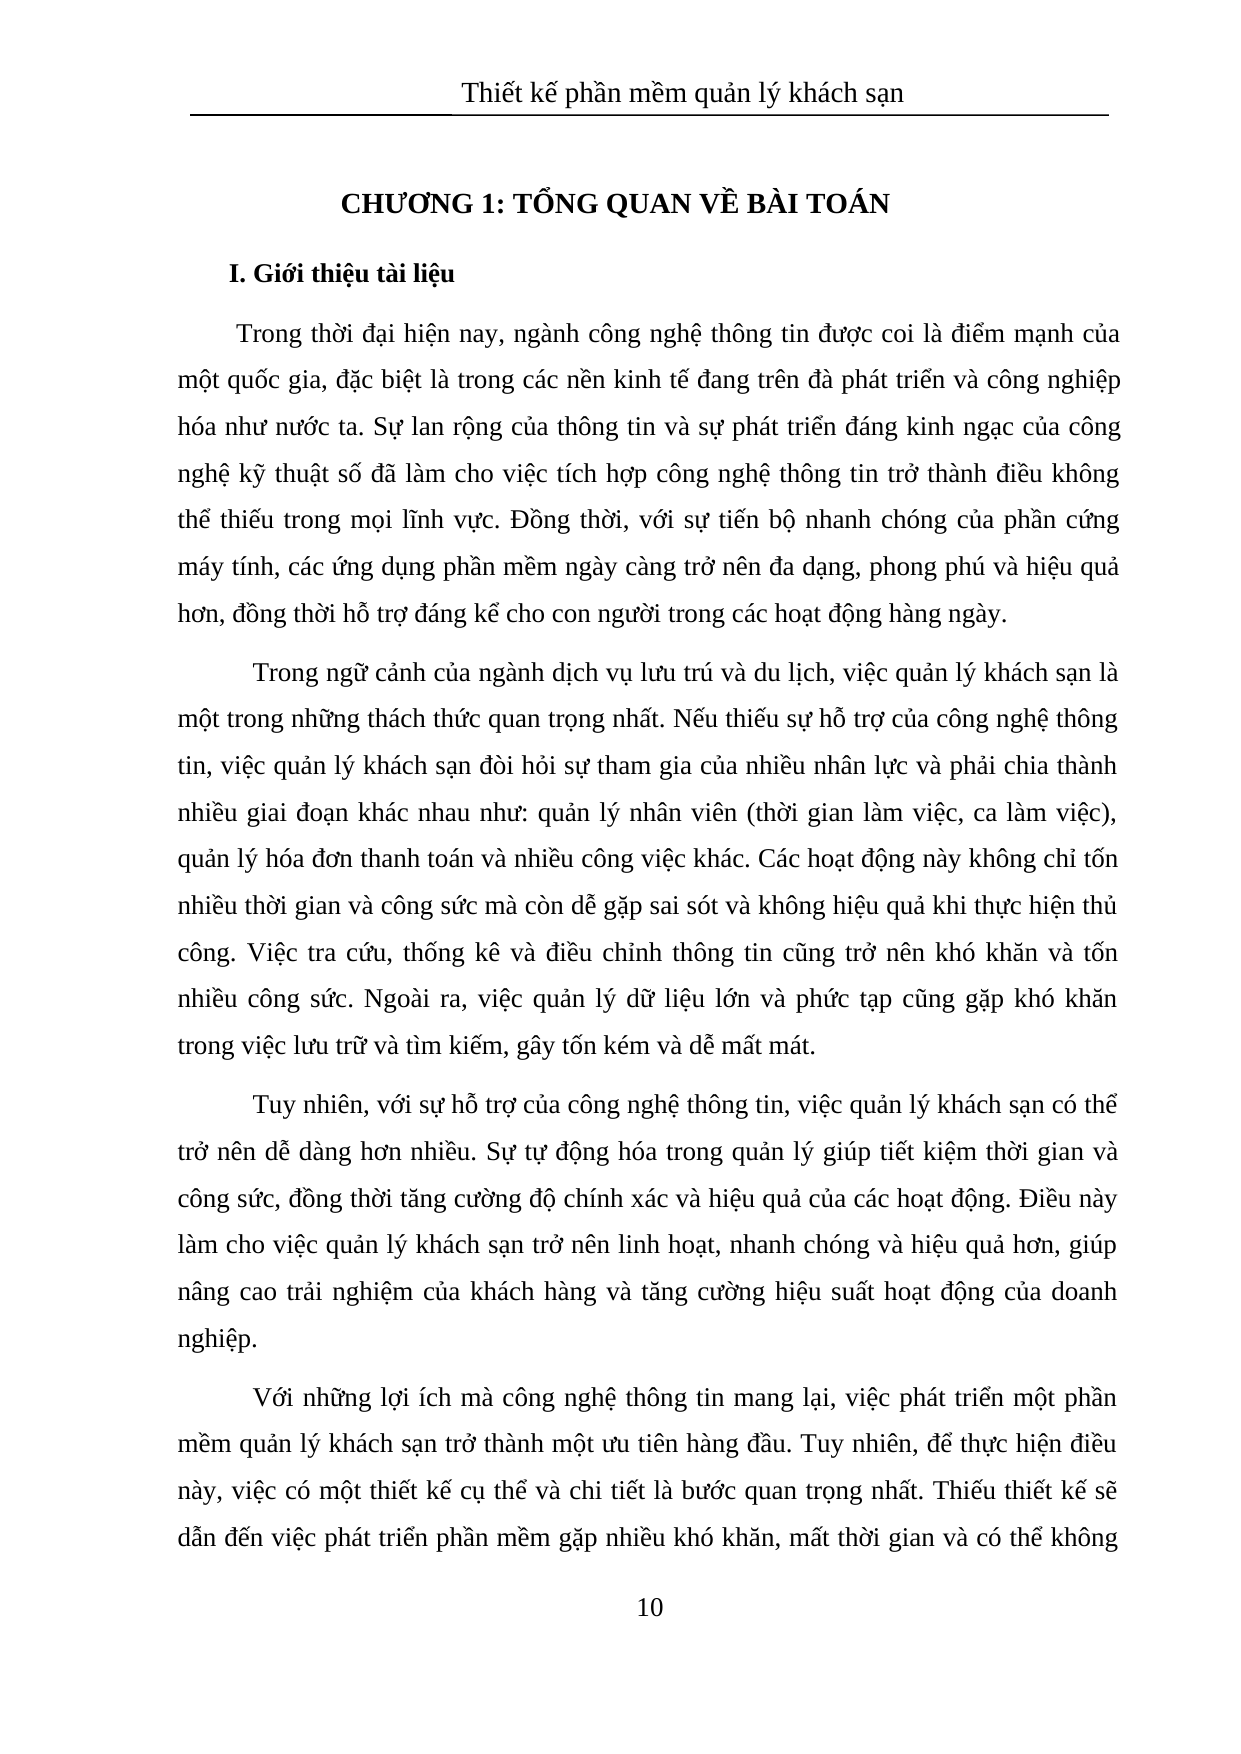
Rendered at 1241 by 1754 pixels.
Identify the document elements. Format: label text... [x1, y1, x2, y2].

text Trong thời đại hiện nay, ngành công nghệ thông tin được coi là điểm mạnh của một quốc gia, đặc biệt là trong các nền kinh tế đang trên đà phát triển và công nghiệp hóa như nước ta. Sự lan rộng của thông tin và sự phát triển đáng kinh ngạc của công nghệ kỹ thuật số đã làm cho việc tích hợp công nghệ thông tin trở thành điều không thể thiếu trong mọi lĩnh vực. Đồng thời, với sự tiến bộ nhanh chóng của phần cứng máy tính, các ứng dụng phần mềm ngày càng trở nên đa dạng, phong phú và hiệu quả hơn, đồng thời hỗ trợ đáng kể cho con người trong các hoạt động hàng ngày. [177, 317, 1122, 628]
text Giới thiệu tài liệu [229, 257, 822, 289]
text TỔNG QUAN VỀ BÀI TOÁN [281, 186, 1122, 220]
text Trong ngữ cảnh của ngành dịch vụ lưu trú và du lịch, việc quản lý khách sạn là một trong những thách thức quan trọng nhất. Nếu thiếu sự hỗ trợ của công nghệ thông tin, việc quản lý khách sạn đòi hỏi sự tham gia của nhiều nhân lực và phải chia thành nhiều giai đoạn khác nhau như: quản lý nhân viên (thời gian làm việc, ca làm việc), quản lý hóa đơn thanh toán và nhiều công việc khác. Các hoạt động này không chỉ tốn nhiều thời gian và công sức mà còn dễ gặp sai sót và không hiệu quả khi thực hiện thủ công. Việc tra cứu, thống kê và điều chỉnh thông tin cũng trở nên khó khăn và tốn nhiều công sức. Ngoài ra, việc quản lý dữ liệu lớn và phức tạp cũng gặp khó khăn trong việc lưu trữ và tìm kiếm, gây tốn kém và dễ mất mát. [177, 656, 1119, 1060]
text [177, 1381, 1119, 1552]
text Tuy nhiên, với sự hỗ trợ của công nghệ thông tin, việc quản lý khách sạn có thể trở nên dễ dàng hơn nhiều. Sự tự động hóa trong quản lý giúp tiết kiệm thời gian và công sức, đồng thời tăng cường độ chính xác và hiệu quả của các hoạt động. Điều này làm cho việc quản lý khách sạn trở nên linh hoạt, nhanh chóng và hiệu quả hơn, giúp nâng cao trải nghiệm của khách hàng và tăng cường hiệu suất hoạt động của doanh nghiệp. [177, 1088, 1119, 1353]
